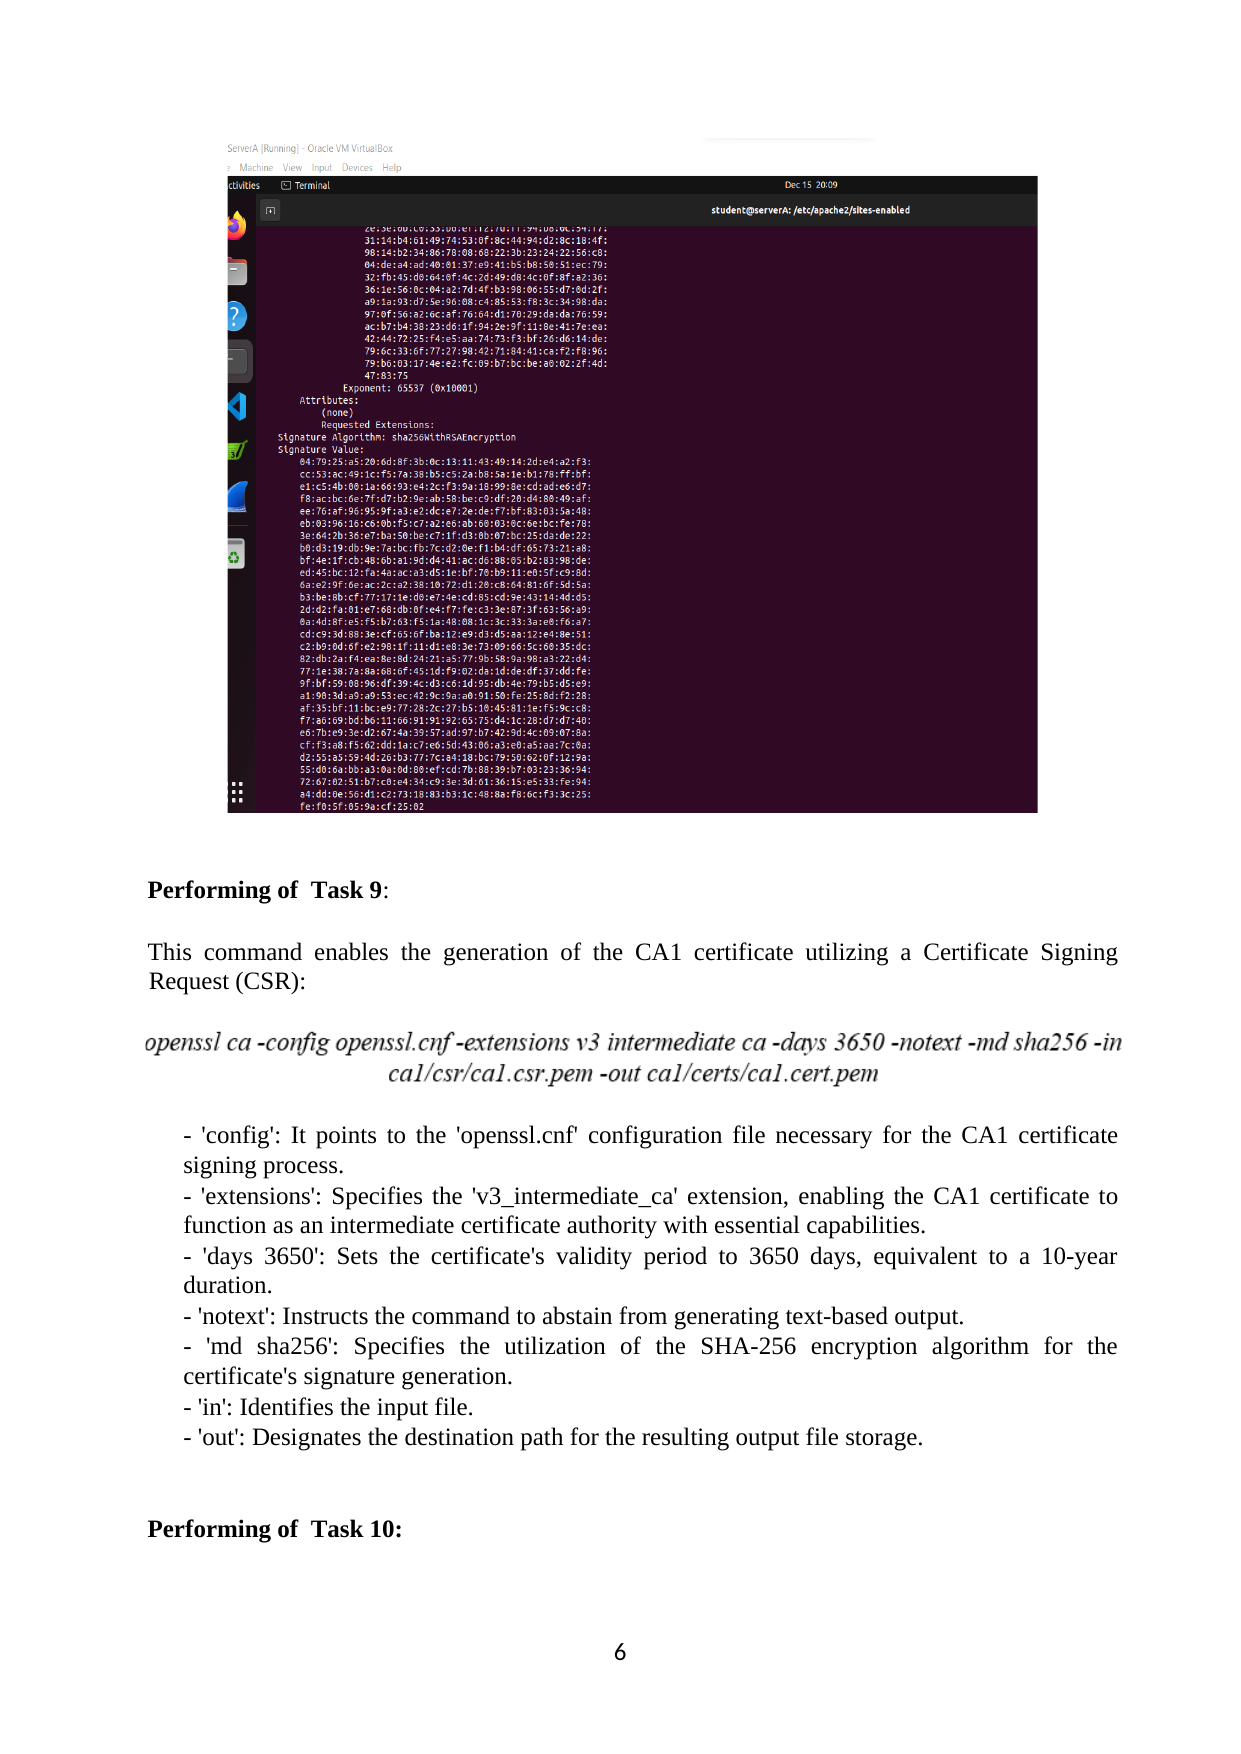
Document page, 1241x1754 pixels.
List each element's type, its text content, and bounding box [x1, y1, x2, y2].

text - 'in': Identifies the input file. [183, 1392, 1119, 1420]
text - 'out': Designates the destination path for the resulting output file storage. [183, 1422, 1119, 1451]
text - 'days 3650': Sets the certificate's validity period to 3650 days, equivalent to a 10-year duration. [183, 1241, 1119, 1299]
text This command enables the generation of the CA1 certificate utilizing a Certificate Signing Request (CSR): [147, 937, 1119, 995]
picture [227, 138, 1038, 813]
text Performing of Task 10: [147, 1514, 1119, 1542]
text - 'md sha256': Specifies the utilization of the SHA-256 encryption algorithm for the certificate's signature generation. [183, 1331, 1119, 1390]
text - 'notext': Instructs the command to abstain from generating text-based output. [183, 1301, 1119, 1330]
text - 'extensions': Specifies the 'v3_intermediate_ca' extension, enabling the CA1 certificate to function as an intermediate certificate authority with essential capabilities. [183, 1181, 1119, 1239]
picture [145, 1027, 1122, 1089]
text - 'config': It points to the 'openssl.cnf' configuration file necessary for the CA1 certificate signing process. [183, 1121, 1119, 1179]
text Performing of Task 9: [147, 876, 1119, 904]
